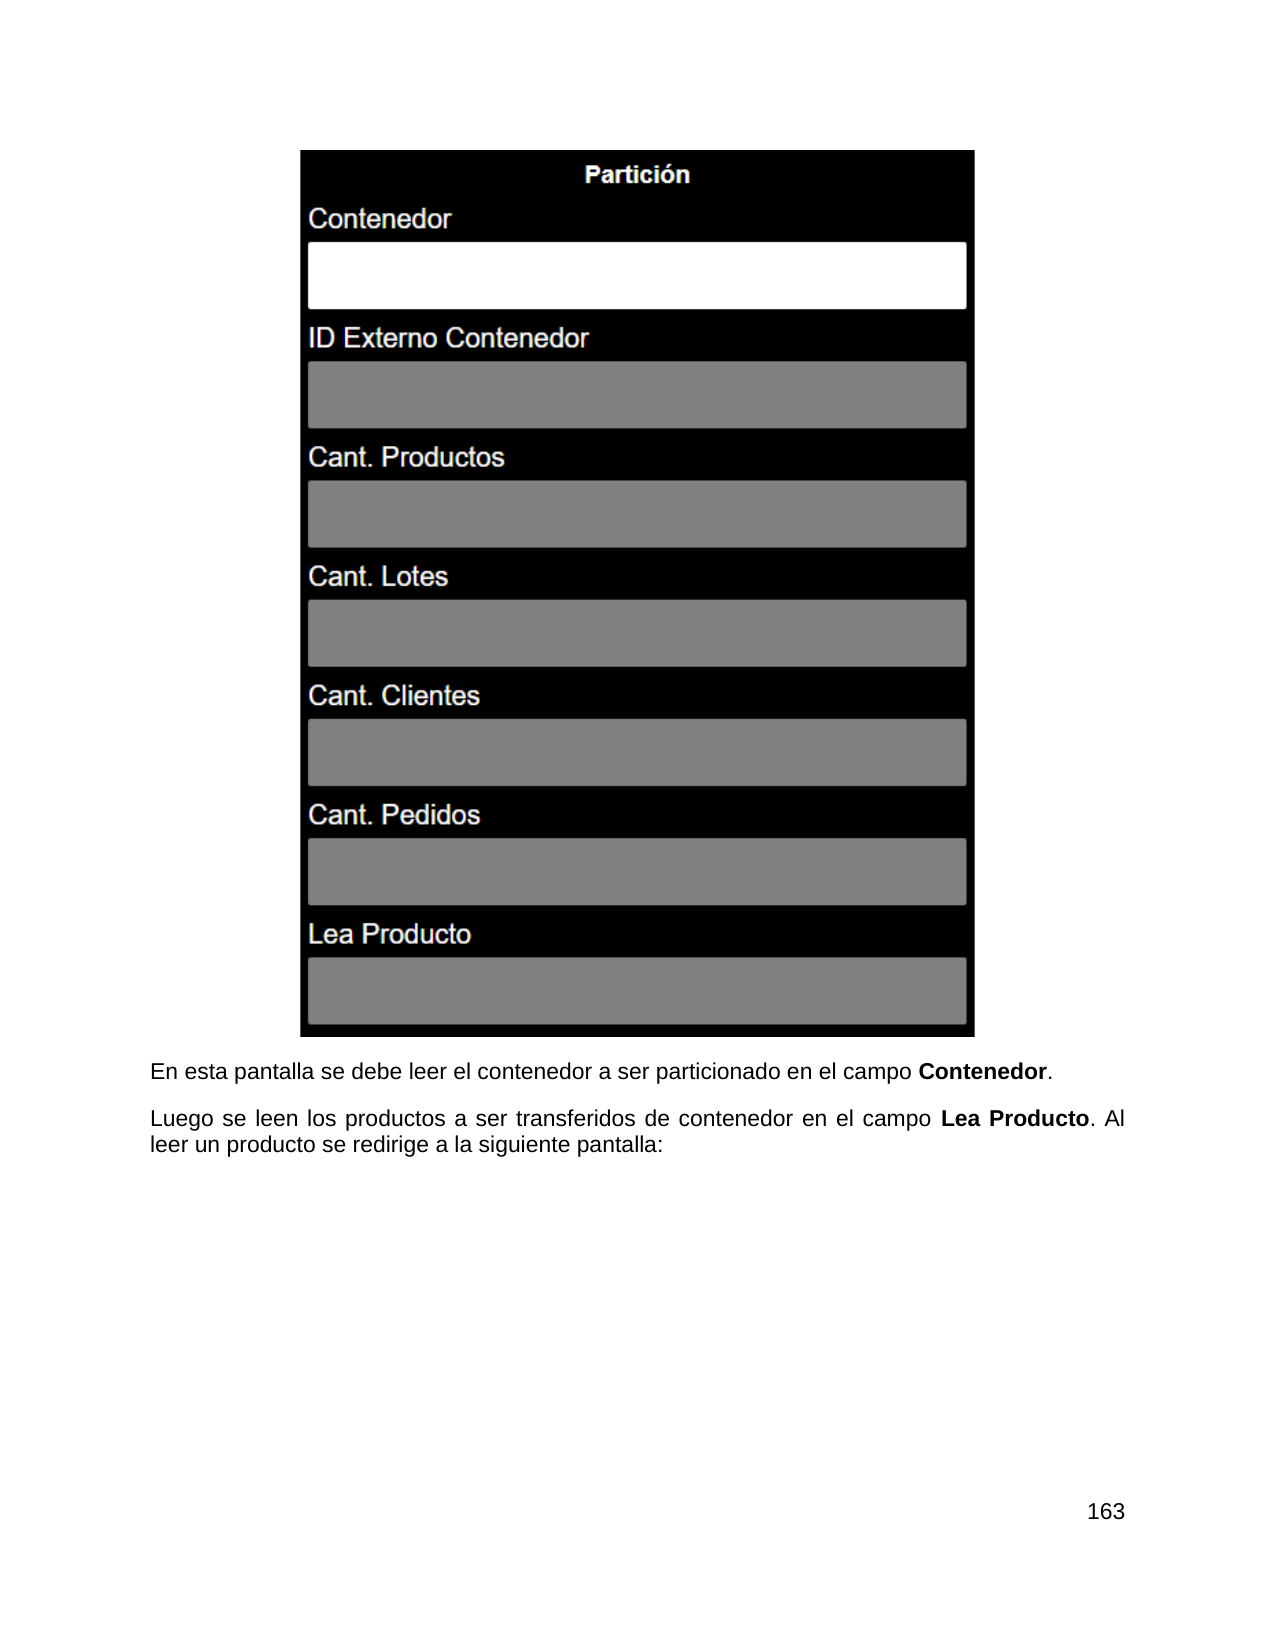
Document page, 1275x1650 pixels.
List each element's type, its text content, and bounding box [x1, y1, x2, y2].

text Luego se leen los productos a ser transferidos de contenedor en el campo Lea Producto. Al leer un producto se redirige a la siguiente pantalla: [150, 1105, 1125, 1158]
picture [300, 150, 975, 1037]
text En esta pantalla se debe leer el contenedor a ser particionado en el campo Contenedor. [150, 1058, 1125, 1084]
